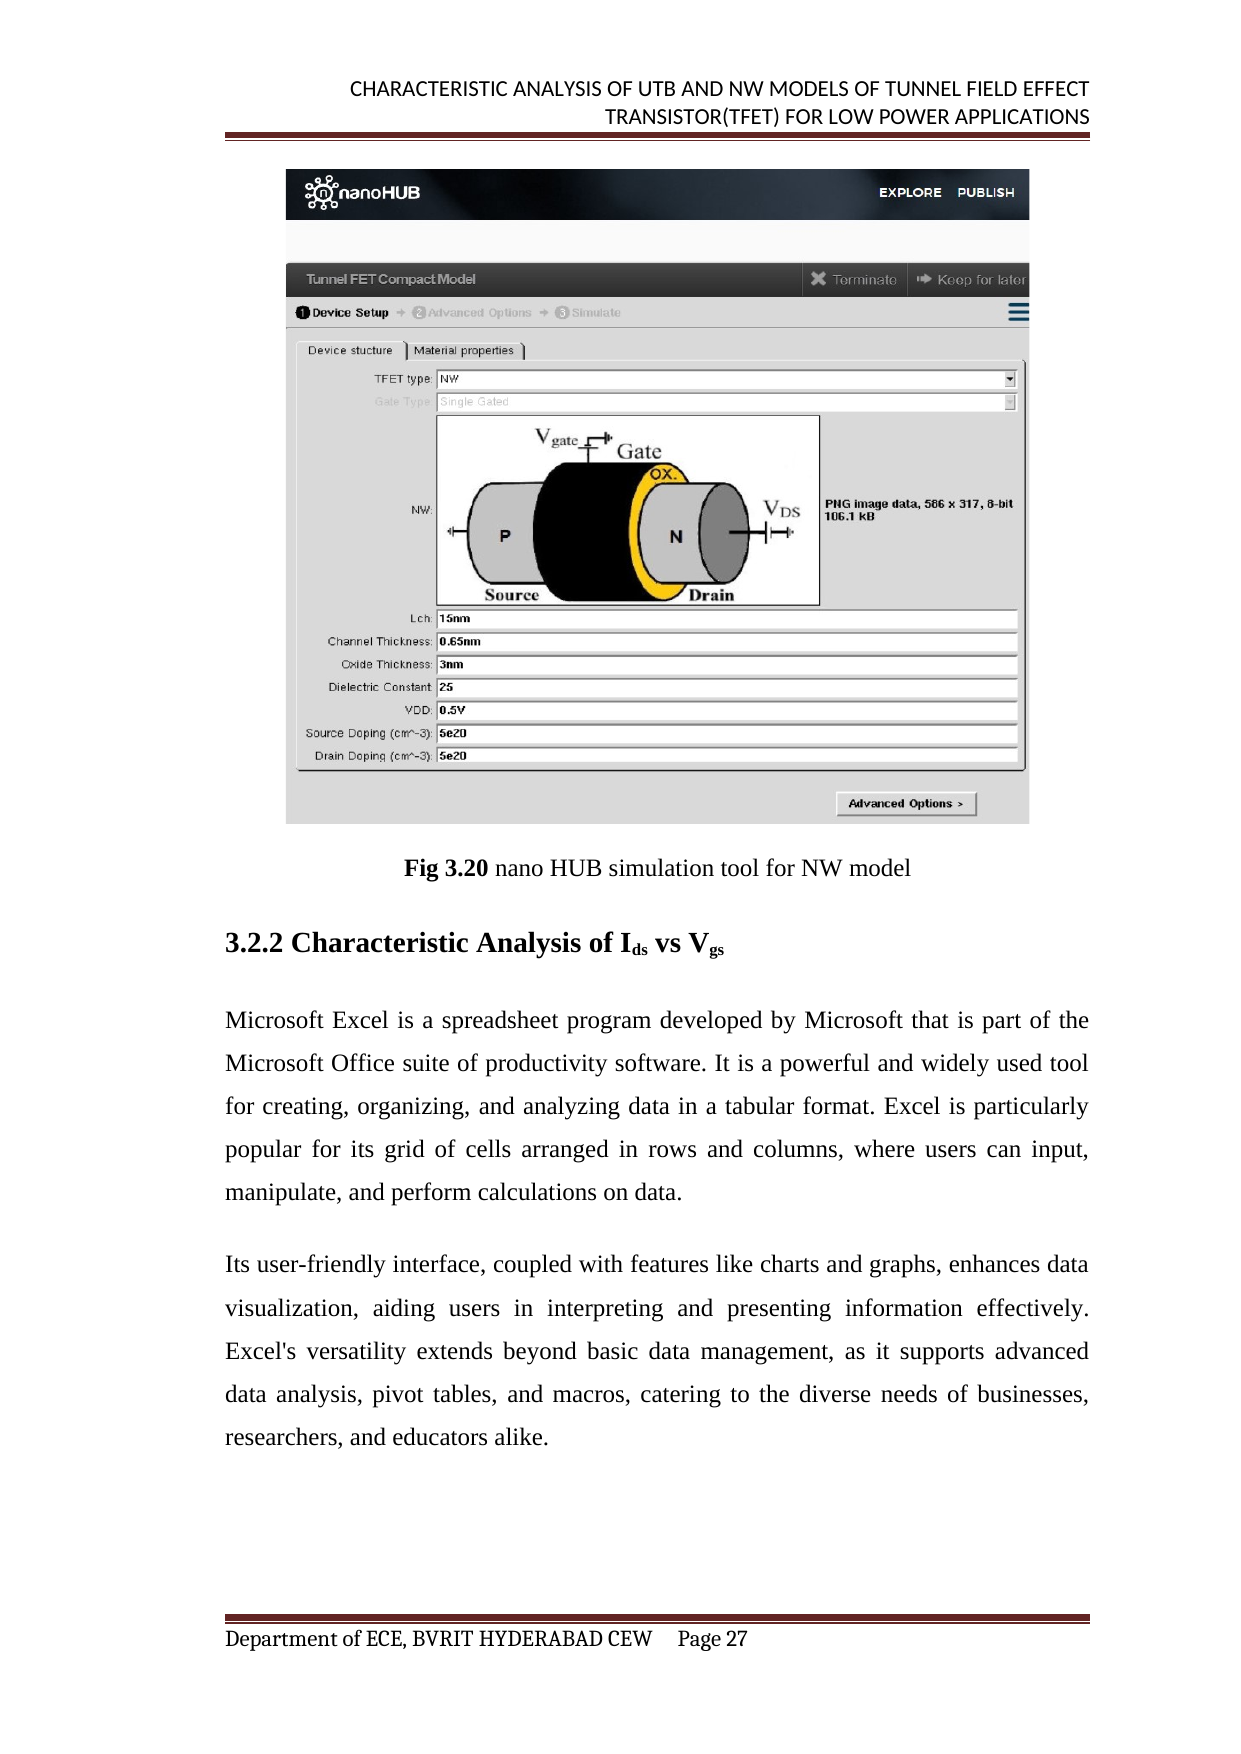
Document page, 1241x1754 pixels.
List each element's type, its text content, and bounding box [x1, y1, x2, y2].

text Microsoft Excel is a spreadsheet program developed by Microsoft that is part of the Microsoft Office suite of productivity software. It is a powerful and widely used tool for creating, organizing, and analyzing data in a tabular format. Excel is particularly popular for its grid of cells arranged in rows and columns, where users can input, manipulate, and perform calculations on data. [225, 1005, 1090, 1206]
text 3.2.2 Characteristic Analysis of Ids vs Vgs [225, 925, 1090, 959]
text Its user-friendly interface, coupled with features like charts and graphs, enhances data visualization, aiding users in interpreting and presenting information effectively. Excel's versatility extends beyond basic data management, as it supports advanced data analysis, pivot tables, and macros, catering to the diverse needs of businesses, researchers, and educators alike. [225, 1249, 1090, 1451]
text Fig 3.20 nano HUB simulation tool for NW model [225, 853, 1090, 882]
picture [285, 169, 1030, 824]
